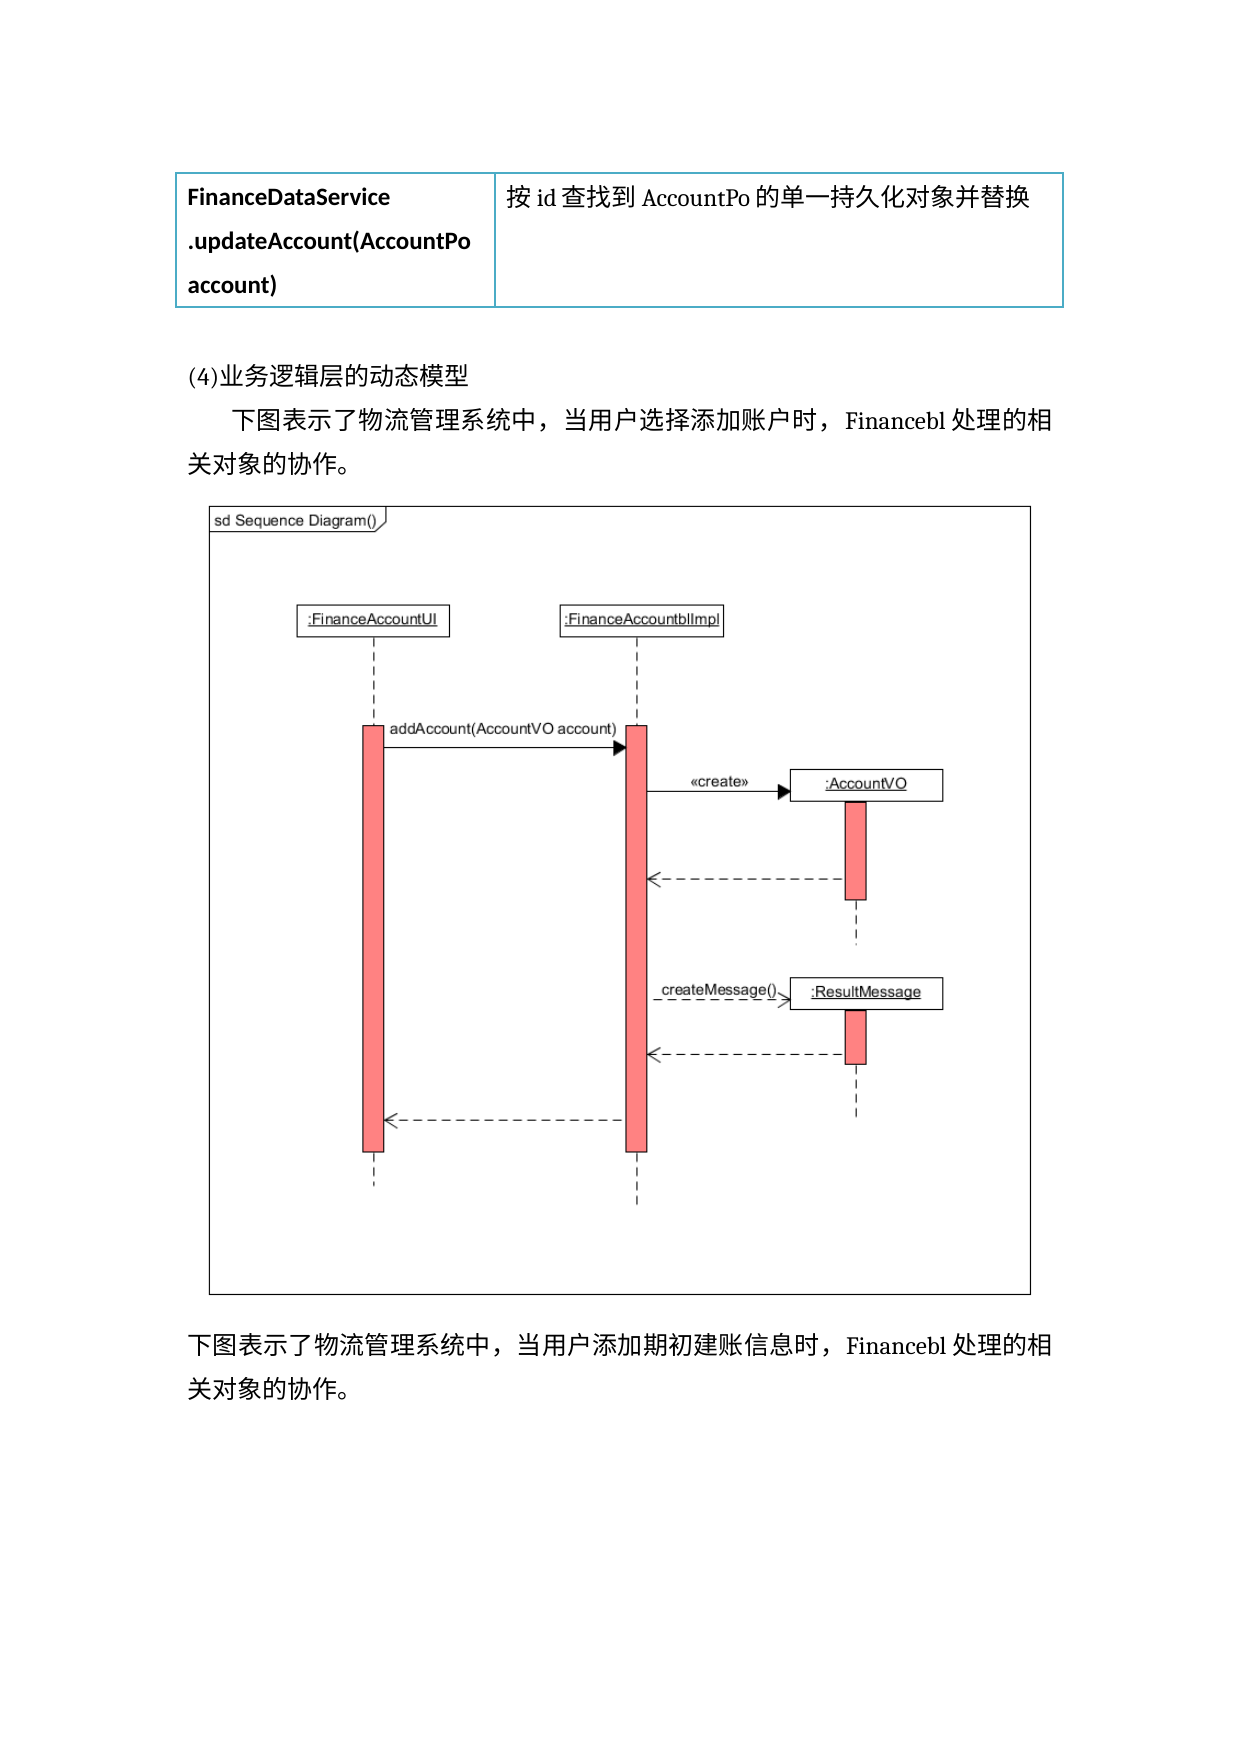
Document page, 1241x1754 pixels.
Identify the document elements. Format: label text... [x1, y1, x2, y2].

picture [187, 484, 1053, 1317]
text 下图表示了物流管理系统中，当用户添加期初建账信息时，Financebl处理的相关对象的协作。 [187, 1322, 1053, 1410]
text 下图表示了物流管理系统中，当用户选择添加账户时，Financebl处理的相关对象的协作。 [187, 396, 1053, 484]
table_cell FinanceDataService .updateAccount(AccountPo account) [177, 174, 494, 306]
table_cell 按id查找到AccountPo的单一持久化对象并替换 [496, 174, 1062, 306]
text (4)业务逻辑层的动态模型 [187, 352, 1053, 396]
